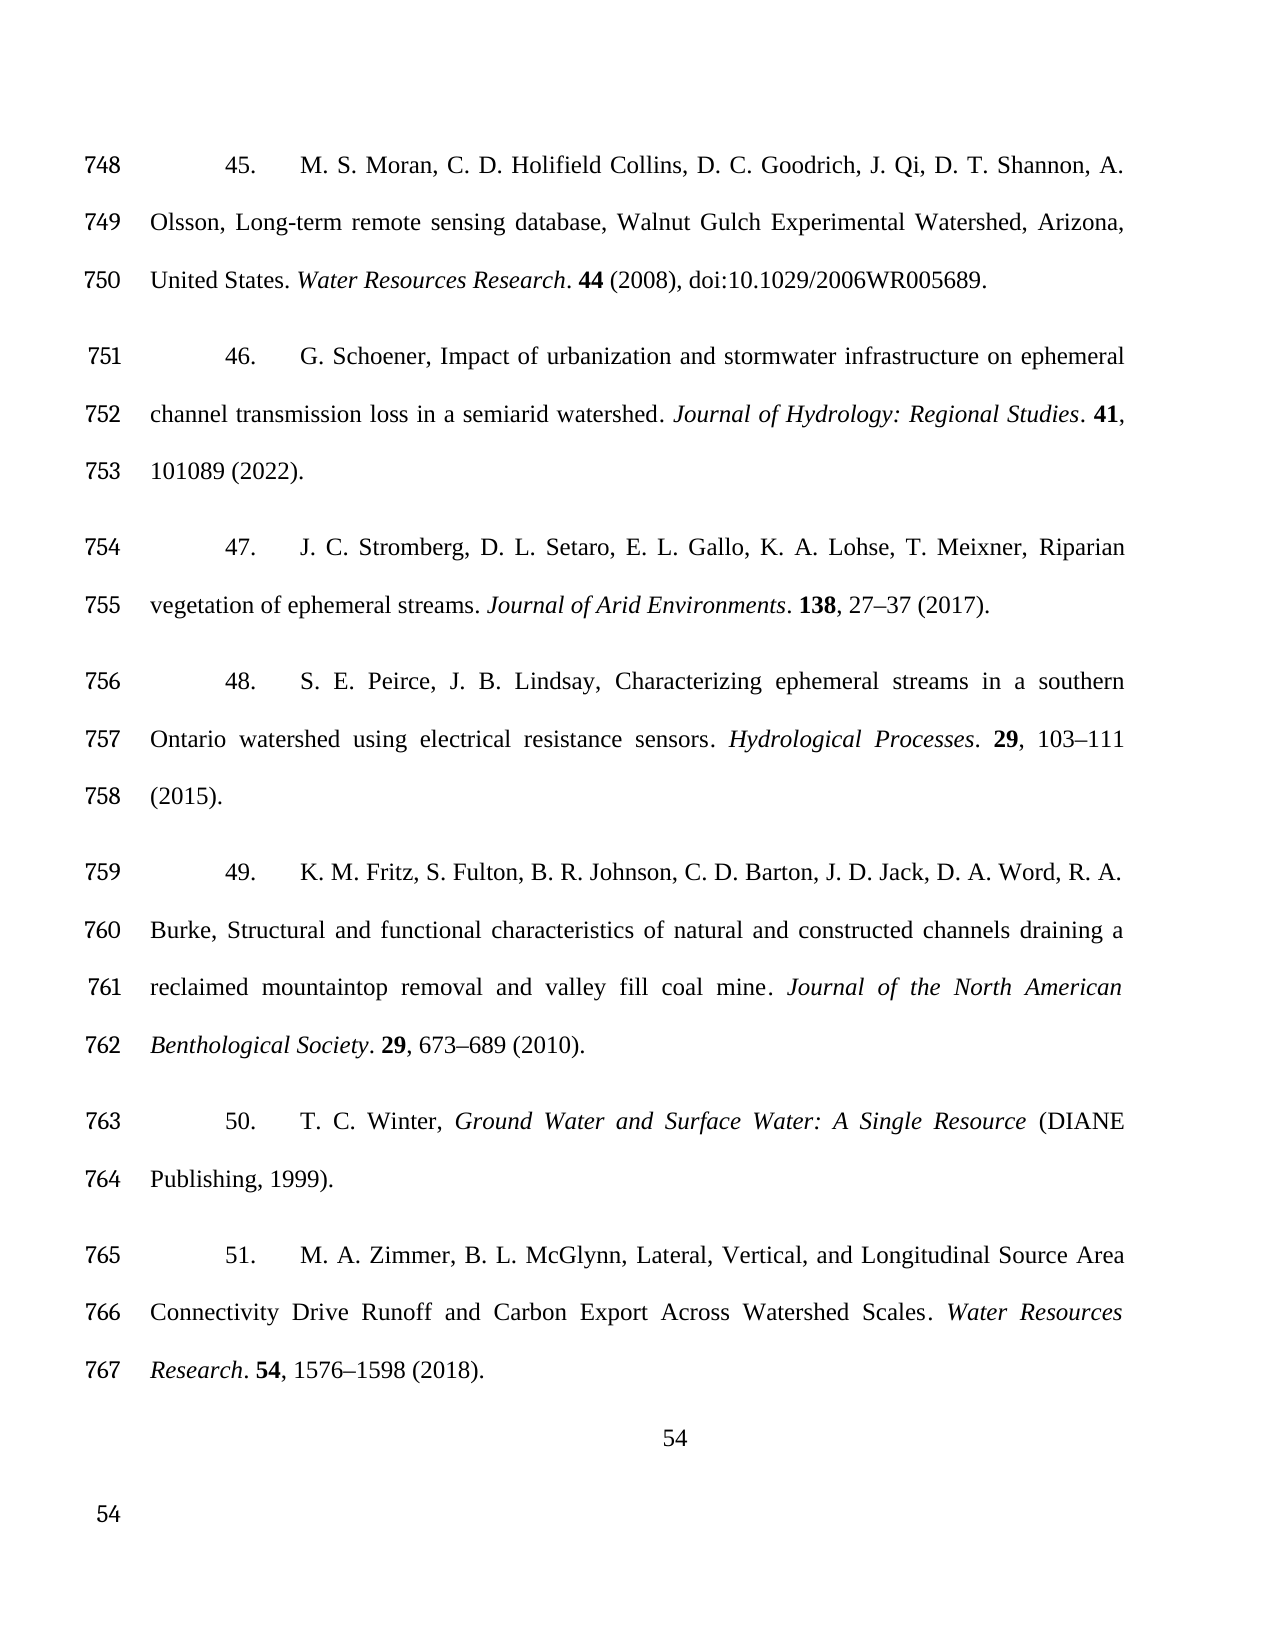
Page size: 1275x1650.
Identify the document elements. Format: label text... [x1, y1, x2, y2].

text 48. S. E. Peirce, J. B. Lindsay, Characterizing ephemeral streams in a southern Ontario watershed using electrical resistance sensors. Hydrological Processes. 29, 103–111 (2015). [150, 666, 1125, 810]
text 51. M. A. Zimmer, B. L. McGlynn, Lateral, Vertical, and Longitudinal Source Area Connectivity Drive Runoff and Carbon Export Across Watershed Scales. Water Resources Research. 54, 1576–1598 (2018). [150, 1240, 1125, 1384]
text 46. G. Schoener, Impact of urbanization and stormwater infrastructure on ephemeral channel transmission loss in a semiarid watershed. Journal of Hydrology: Regional Studies. 41, 101089 (2022). [150, 341, 1125, 485]
text 45. M. S. Moran, C. D. Holifield Collins, D. C. Goodrich, J. Qi, D. T. Shannon, A. Olsson, Long-term remote sensing database, Walnut Gulch Experimental Watershed, Arizona, United States. Water Resources Research. 44 (2008), doi:10.1029/2006WR005689. [150, 150, 1125, 294]
text 50. T. C. Winter, Ground Water and Surface Water: A Single Resource (DIANE Publishing, 1999). [150, 1106, 1125, 1192]
text 47. J. C. Stromberg, D. L. Setaro, E. L. Gallo, K. A. Lohse, T. Meixner, Riparian vegetation of ephemeral streams. Journal of Arid Environments. 138, 27–37 (2017). [150, 532, 1125, 619]
text 49. K. M. Fritz, S. Fulton, B. R. Johnson, C. D. Barton, J. D. Jack, D. A. Word, R. A. Burke, Structural and functional characteristics of natural and constructed channels draining a reclaimed mountaintop removal and valley fill coal mine. Journal of the North American Benthological Society. 29, 673–689 (2010). [150, 857, 1125, 1059]
